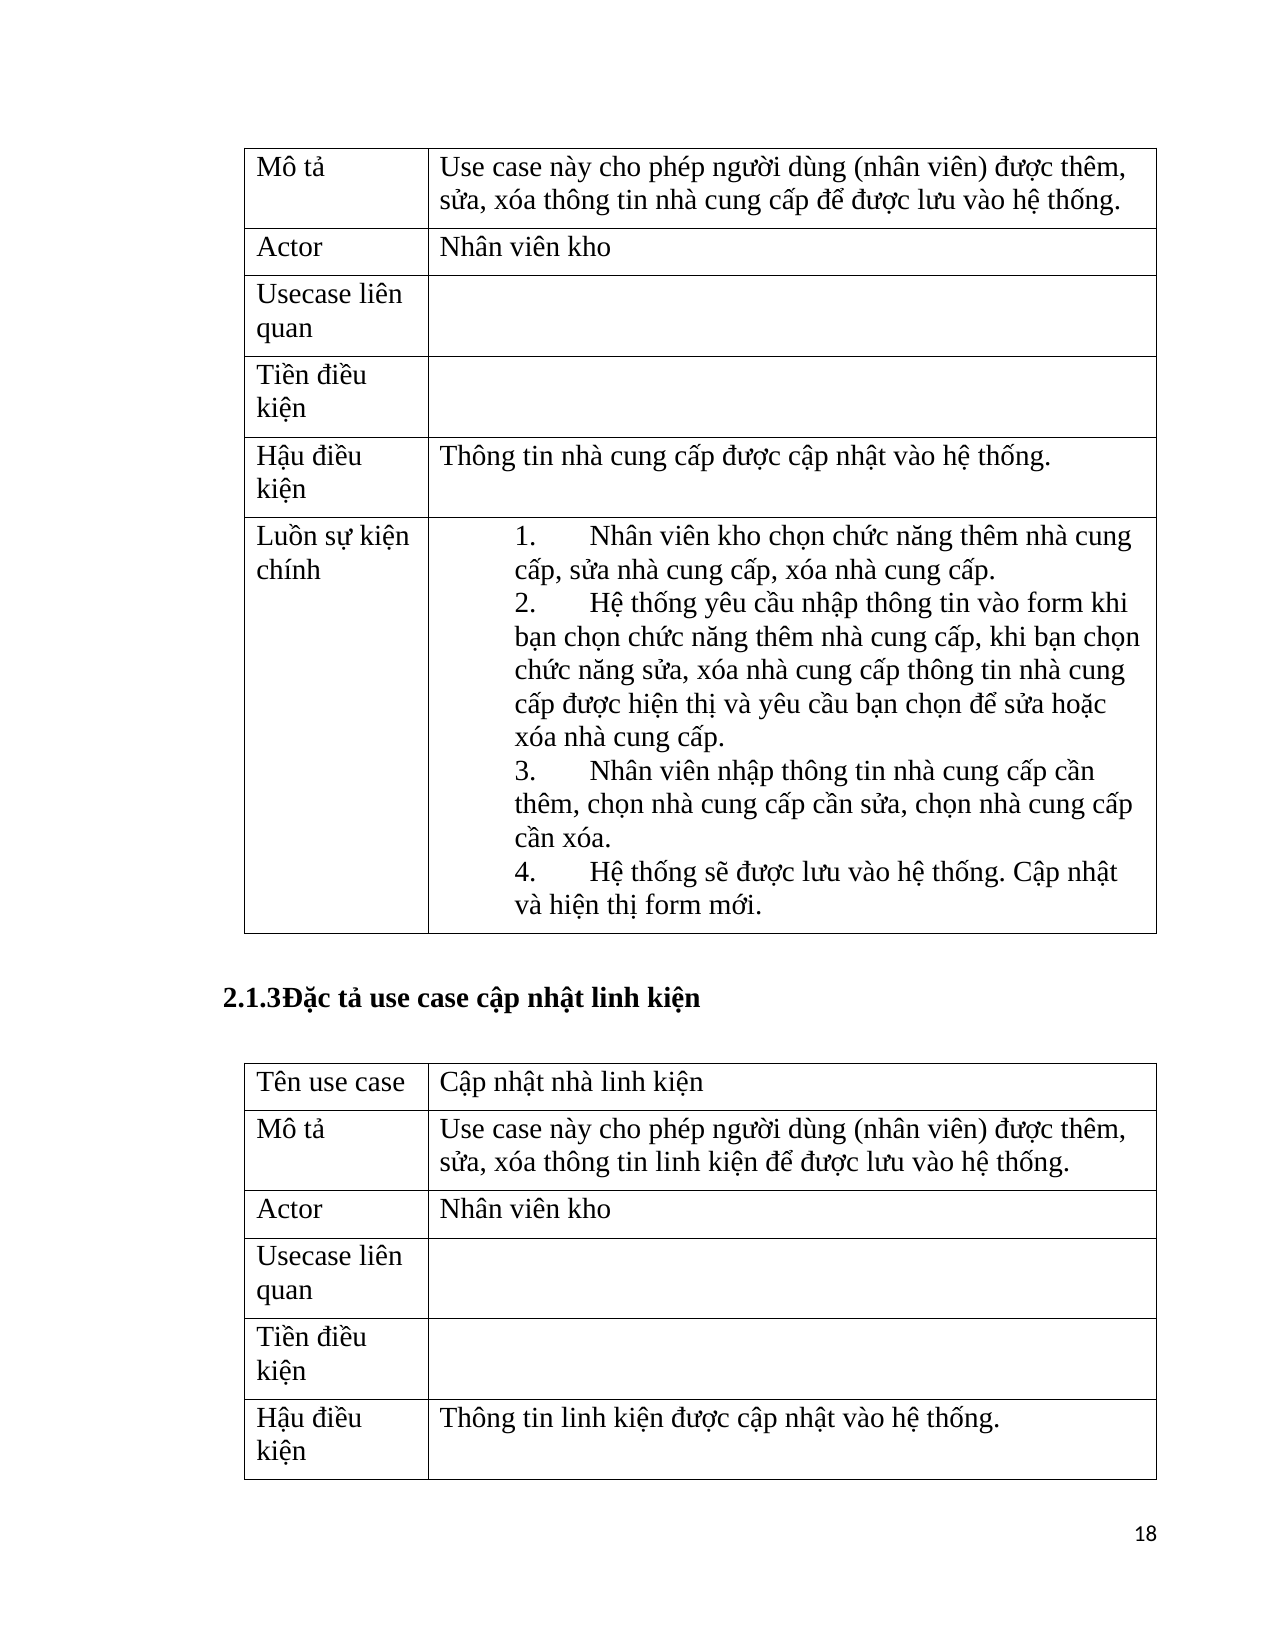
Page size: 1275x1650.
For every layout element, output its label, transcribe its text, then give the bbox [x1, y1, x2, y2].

table_cell Use case này cho phép người dùng (nhân viên) được thêm, sửa, xóa thông tin linh kiện để được lưu vào hệ thống. [429, 1111, 1156, 1190]
table_cell Tiền điều kiện [245, 1319, 428, 1399]
table_cell Nhân viên kho [429, 229, 1156, 275]
table_cell Tiền điều kiện [245, 357, 428, 437]
table_cell [429, 1319, 1156, 1399]
table_cell Usecase liên quan [245, 276, 428, 356]
table_cell [429, 357, 1156, 437]
table_header Tên use case [245, 1064, 428, 1110]
table_cell Nhân viên kho chọn chức năng thêm nhà cung cấp, sửa nhà cung cấp, xóa nhà cung cấp. Hệ thống yêu cầu nhập thông tin vào form khi bạn chọn chức năng thêm nhà cung cấp, khi bạn chọn chức năng sửa, xóa nhà cung cấp thông tin nhà cung cấp được hiện thị và yêu cầu bạn chọn để sửa hoặc xóa nhà cung cấp. Nhân viên nhập thông tin nhà cung cấp cần thêm, chọn nhà cung cấp cần sửa, chọn nhà cung cấp cần xóa. Hệ thống sẽ được lưu vào hệ thống. Cập nhật và hiện thị form mới. [429, 518, 1156, 933]
table_cell Nhân viên kho [429, 1191, 1156, 1237]
subtitle Đặc tả use case cập nhật linh kiện [223, 980, 1157, 1014]
table_cell Use case này cho phép người dùng (nhân viên) được thêm, sửa, xóa thông tin nhà cung cấp để được lưu vào hệ thống. [429, 149, 1156, 228]
table_cell [429, 276, 1156, 356]
table_cell Hậu điều kiện [245, 438, 428, 517]
table_cell Hậu điều kiện [245, 1400, 428, 1479]
table_cell Mô tả [245, 149, 428, 228]
table_cell Thông tin linh kiện được cập nhật vào hệ thống. [429, 1400, 1156, 1479]
table_cell Actor [245, 1191, 428, 1237]
table_cell Actor [245, 229, 428, 275]
table_cell Thông tin nhà cung cấp được cập nhật vào hệ thống. [429, 438, 1156, 517]
table_cell Luồn sự kiện chính [245, 518, 428, 933]
table_cell [429, 1239, 1156, 1318]
table_cell Usecase liên quan [245, 1239, 428, 1318]
table_cell Mô tả [245, 1111, 428, 1190]
table_header Cập nhật nhà linh kiện [429, 1064, 1156, 1110]
